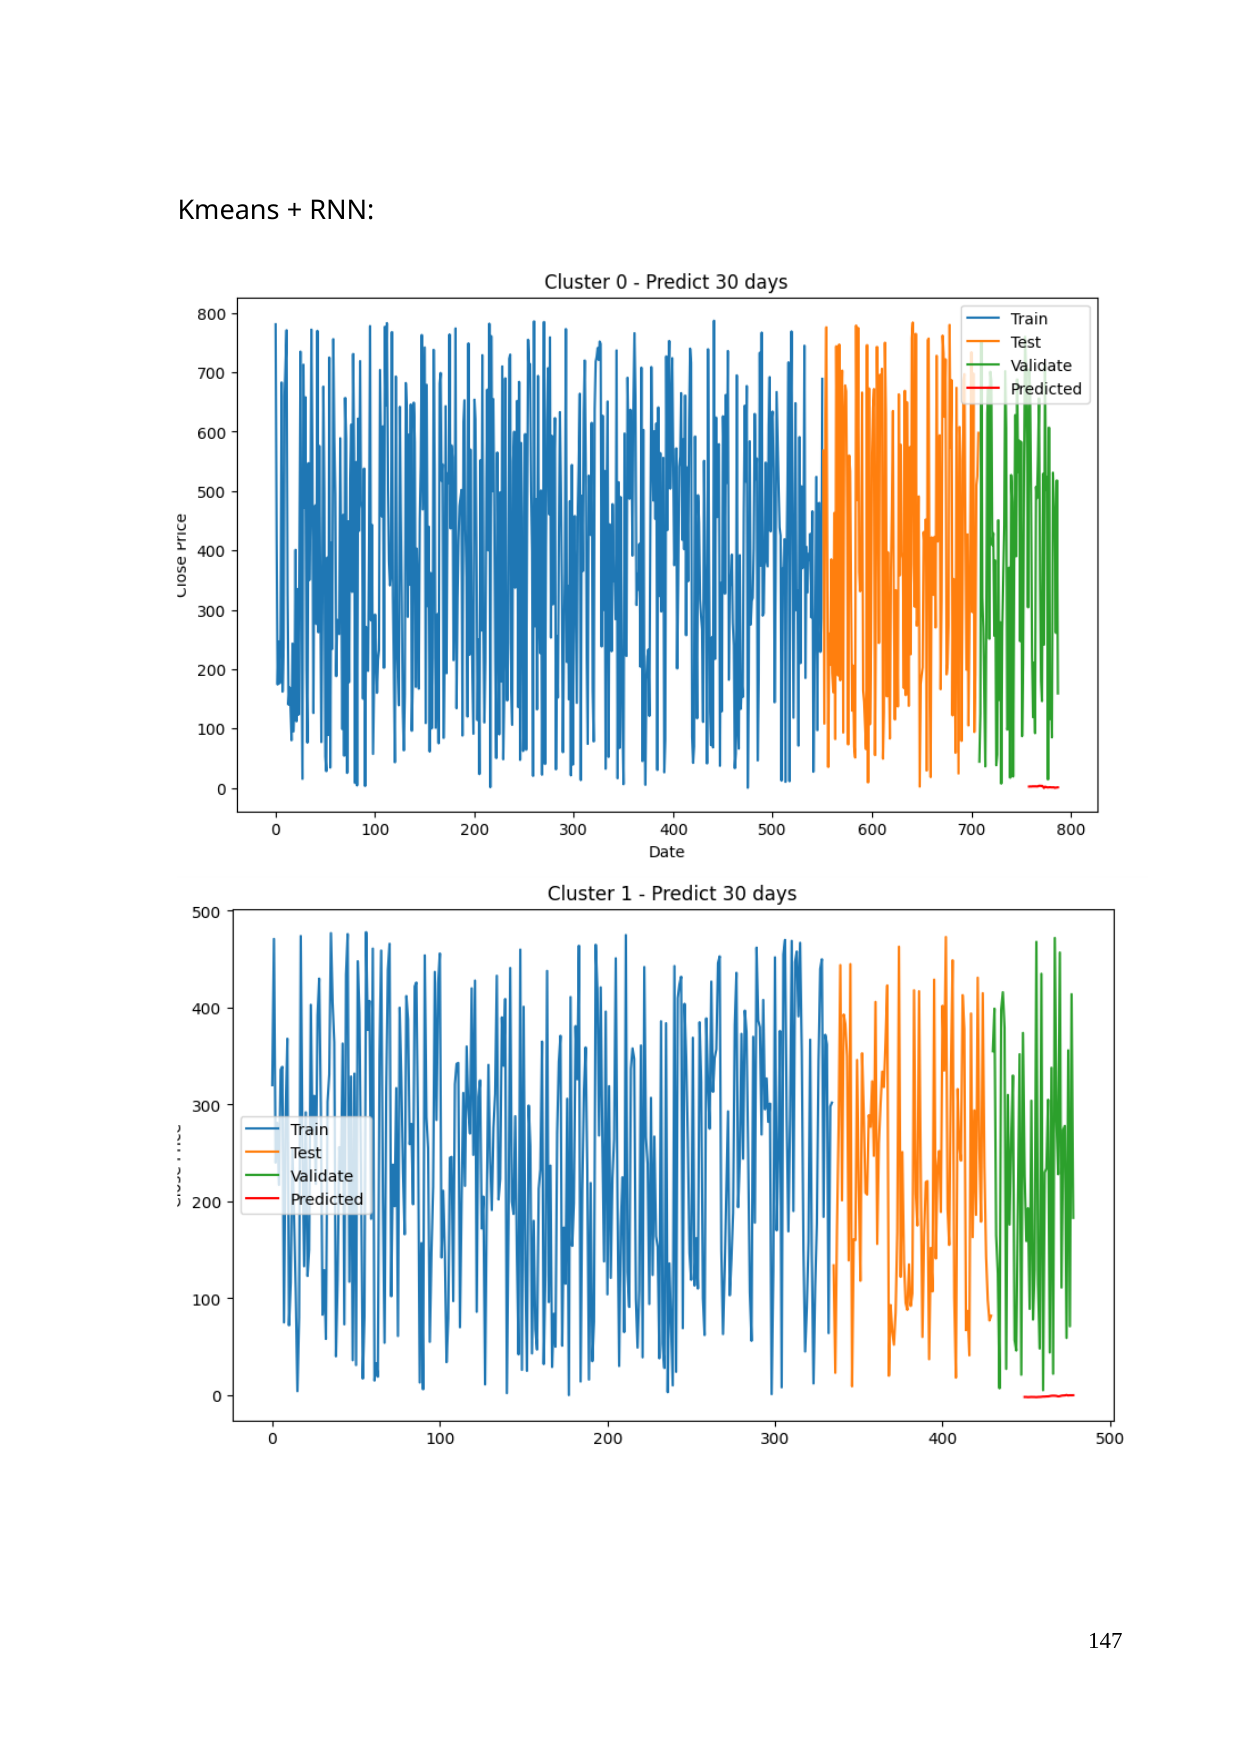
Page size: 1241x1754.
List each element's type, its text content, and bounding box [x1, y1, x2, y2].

text Kmeans + RNN: [177, 190, 1122, 227]
picture [177, 262, 1123, 864]
picture [177, 876, 1149, 1454]
